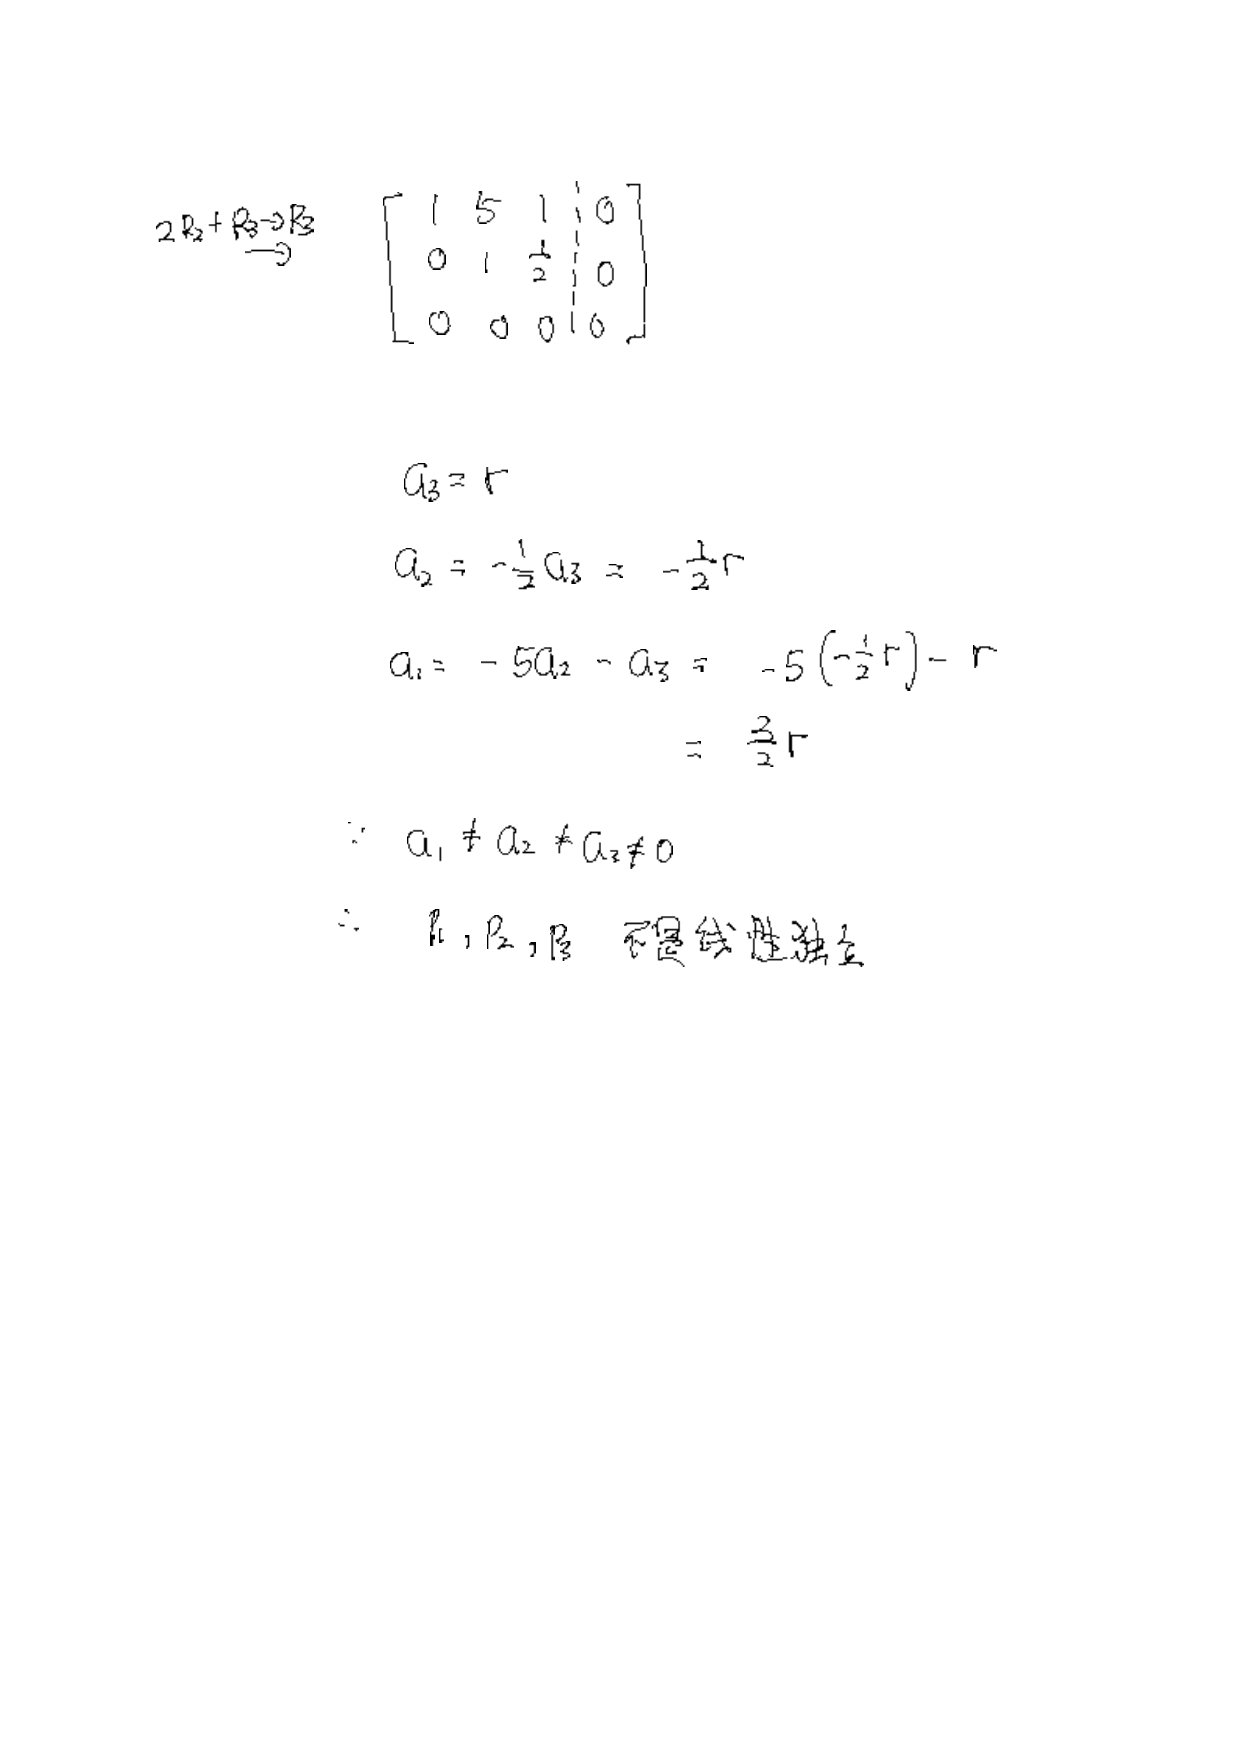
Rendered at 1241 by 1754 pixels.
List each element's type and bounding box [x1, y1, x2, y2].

picture [348, 822, 365, 845]
picture [433, 194, 438, 227]
picture [663, 540, 744, 590]
picture [529, 942, 536, 957]
picture [390, 652, 446, 681]
picture [606, 564, 623, 578]
picture [485, 252, 489, 273]
picture [973, 645, 997, 668]
picture [156, 204, 314, 266]
picture [490, 315, 508, 339]
picture [481, 646, 572, 679]
picture [597, 649, 670, 682]
picture [383, 192, 414, 344]
picture [492, 539, 581, 591]
picture [476, 191, 503, 224]
picture [337, 909, 359, 933]
picture [404, 463, 466, 502]
picture [485, 467, 508, 496]
picture [465, 935, 471, 949]
picture [693, 658, 707, 672]
picture [429, 311, 451, 335]
picture [624, 915, 864, 967]
picture [686, 741, 701, 760]
picture [395, 548, 465, 587]
picture [407, 818, 673, 869]
picture [550, 924, 572, 962]
picture [747, 716, 808, 767]
picture [429, 909, 444, 946]
picture [529, 181, 647, 346]
picture [428, 248, 446, 270]
picture [786, 630, 948, 691]
picture [487, 915, 514, 951]
